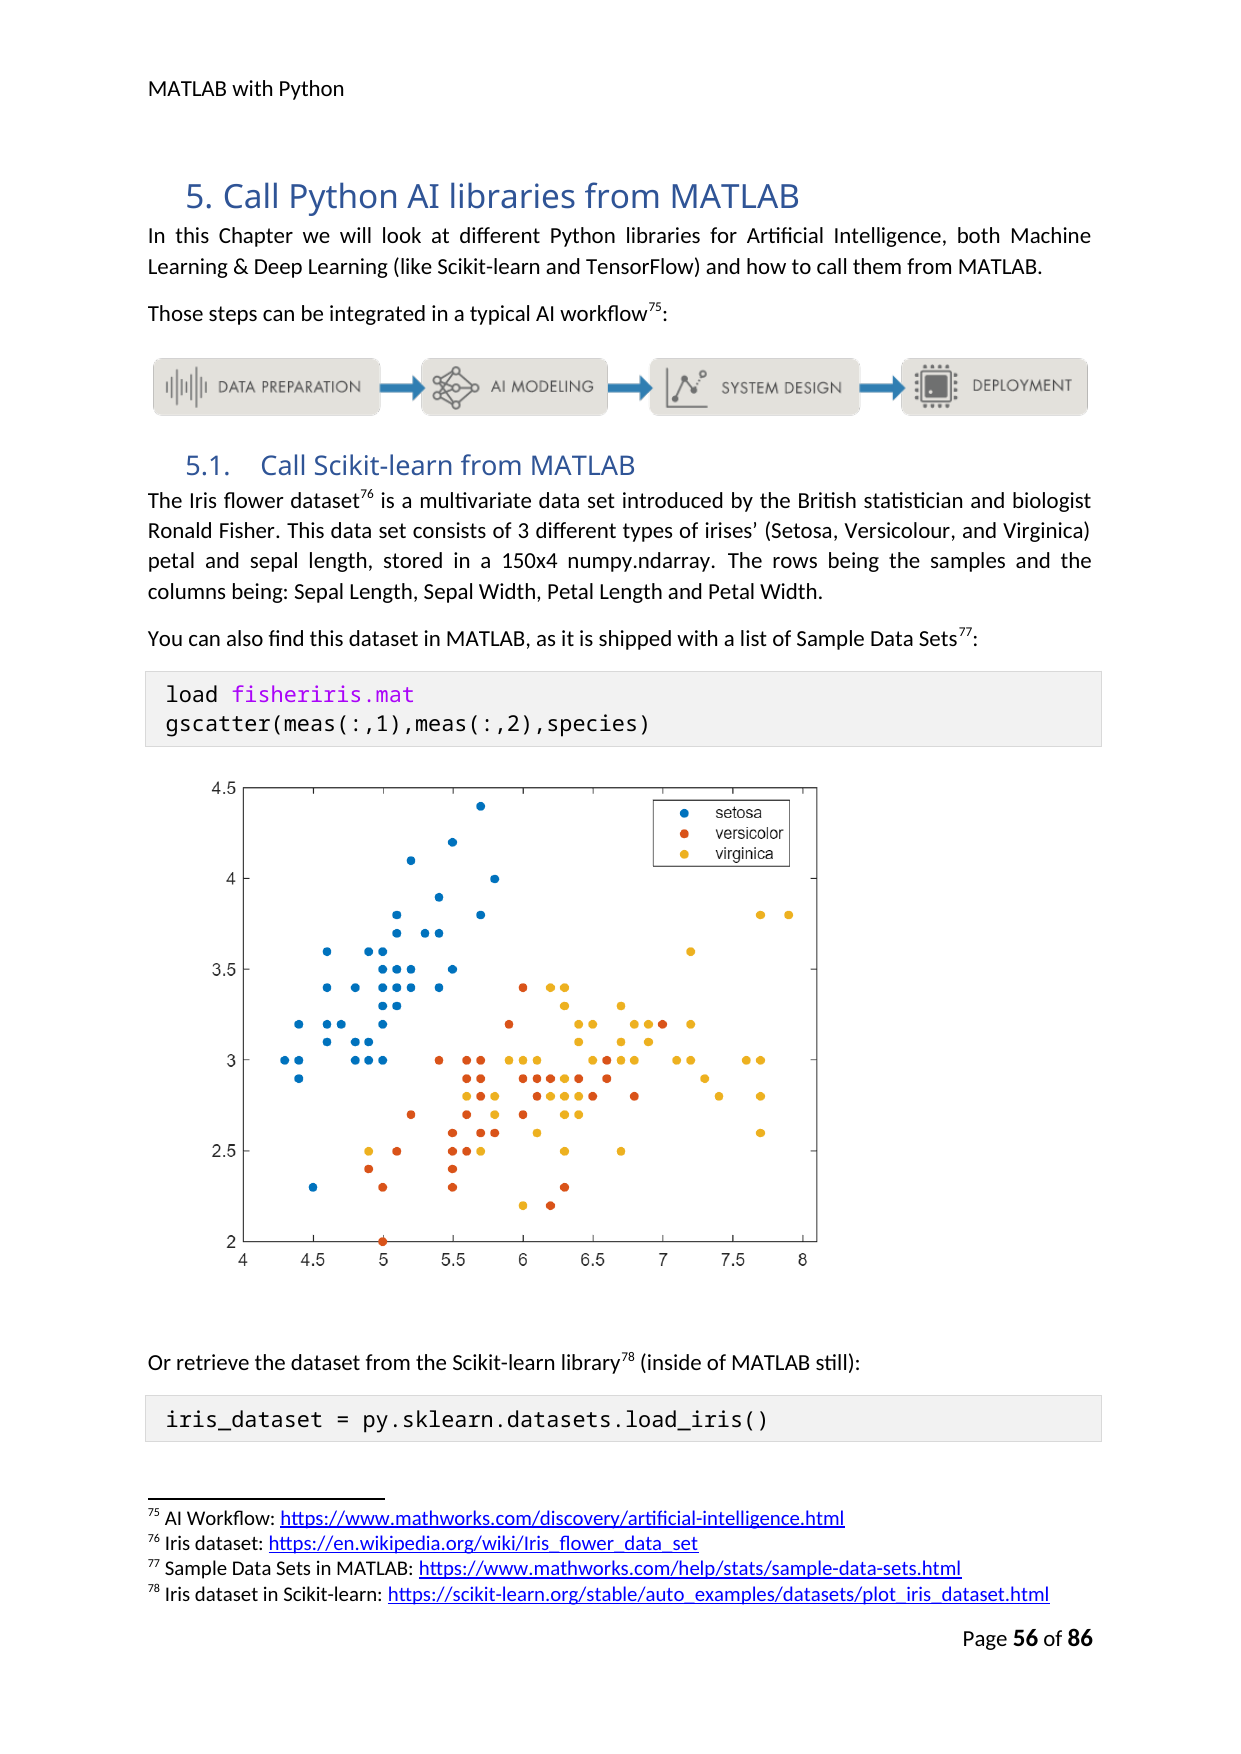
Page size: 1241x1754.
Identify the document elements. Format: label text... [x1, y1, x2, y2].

text Those steps can be integrated in a typical AI workflow: [148, 299, 1093, 327]
text iris_dataset = py.sklearn.datasets.load_iris() [146, 1396, 1101, 1441]
text The Iris flower dataset is a multivariate data set introduced by the British statistician and biologist Ronald Fisher. This data set consists of 3 different types of irises’ (Setosa, Versicolour, and Virginica) petal and sepal length, stored in a 150x4 numpy.ndarray. The rows being the samples and the columns being: Sepal Length, Sepal Width, Petal Length and Petal Width. [148, 486, 1093, 605]
text gscatter(meas(:,1),meas(:,2),species) [146, 700, 1101, 746]
text In this Chapter we will look at different Python libraries for Artificial Intelligence, both Machine Learning & Deep Learning (like Scikit-learn and TensorFlow) and how to call them from MATLAB. [148, 222, 1093, 280]
subtitle Call Python AI libraries from MATLAB [185, 173, 1093, 218]
picture [147, 747, 887, 1302]
text load fisheriris.mat [146, 672, 1101, 700]
text Or retrieve the dataset from the Scikit-learn library (inside of MATLAB still): [148, 1348, 1093, 1376]
text You can also find this dataset in MATLAB, as it is shipped with a list of Sample Data Sets: [148, 624, 1093, 652]
subtitle Call Scikit-learn from MATLAB [185, 446, 1093, 483]
picture [147, 345, 1094, 428]
